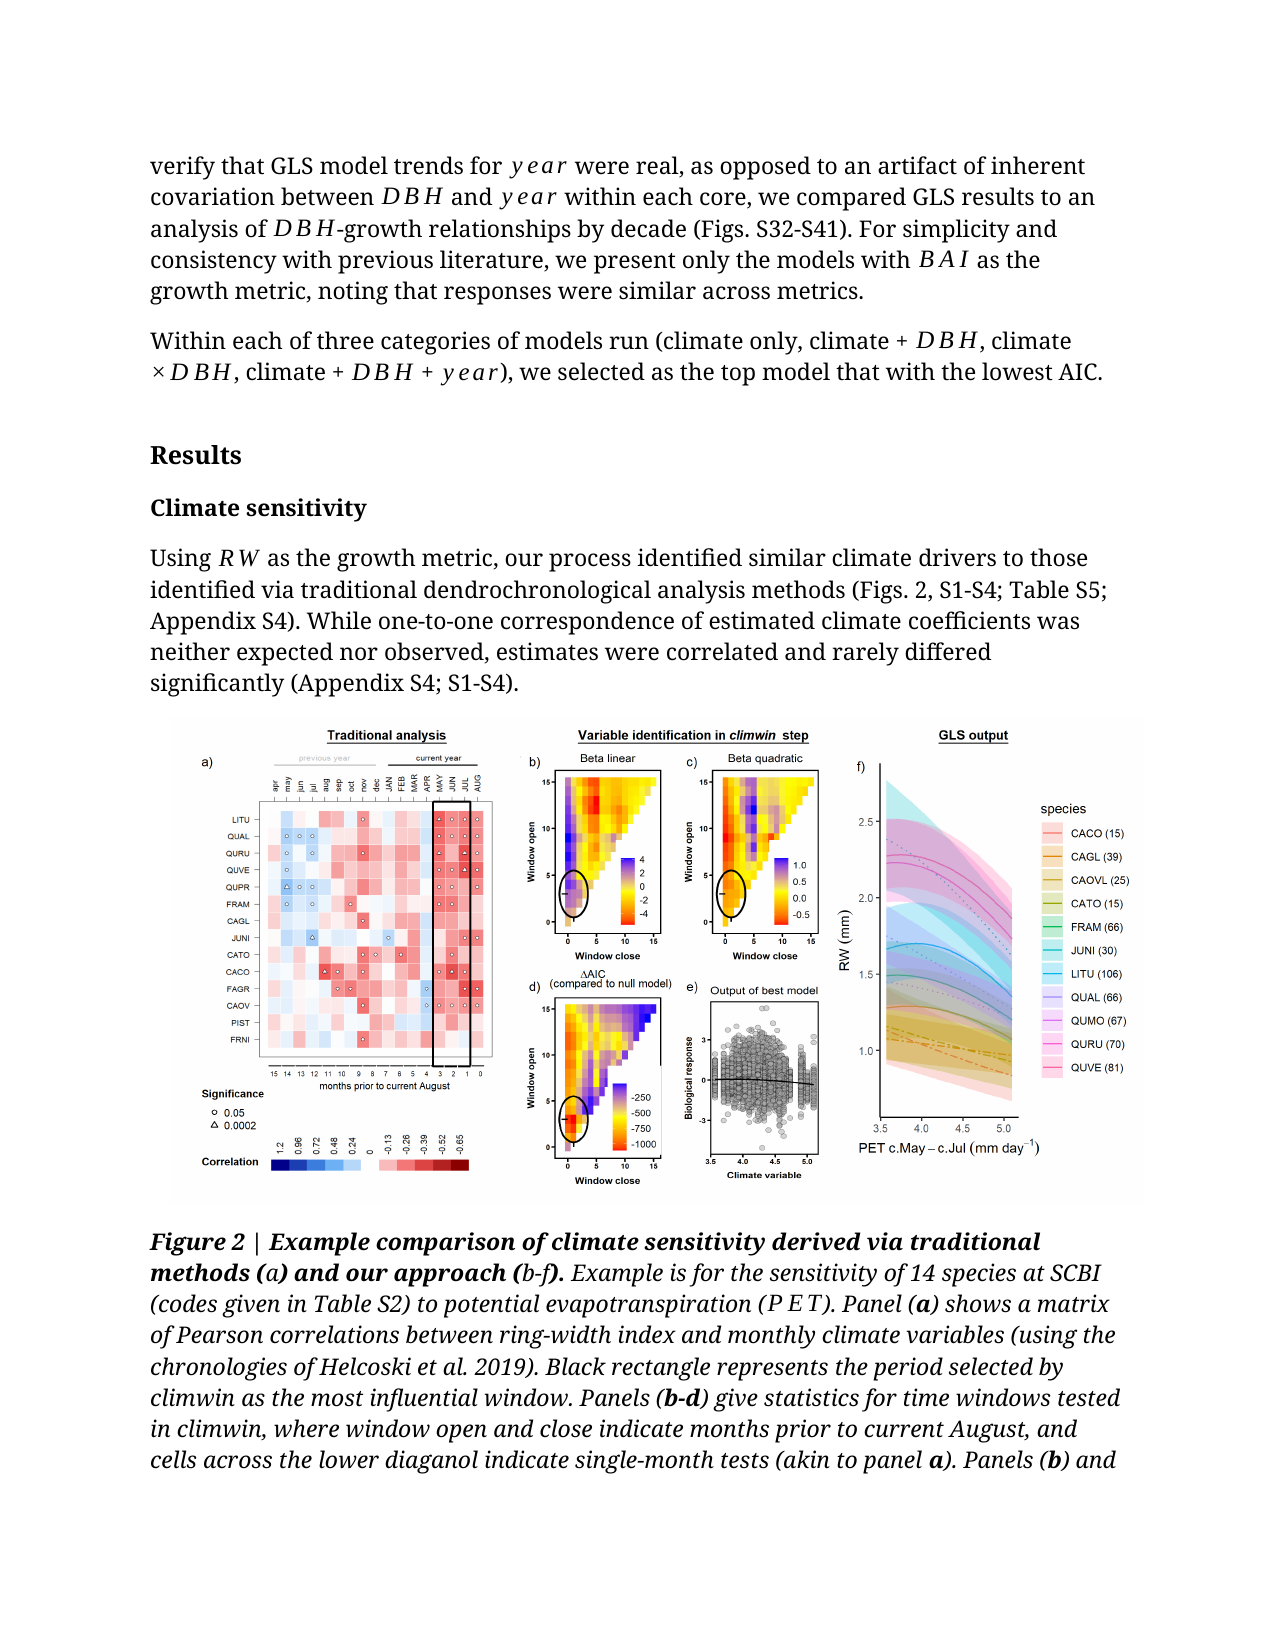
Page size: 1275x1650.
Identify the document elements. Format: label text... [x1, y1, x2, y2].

subtitle Results [150, 437, 1125, 472]
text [150, 1226, 1125, 1476]
subtitle Climate sensitivity [150, 492, 1125, 524]
text Within each of three categories of models run (climate only, climate + , climate , climate + + ), we selected as the top model that with the lowest AIC. [150, 325, 1125, 387]
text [150, 150, 1125, 306]
picture [168, 717, 1144, 1205]
text Using as the growth metric, our process identified similar climate drivers to those identified via traditional dendrochronological analysis methods (Figs. 2, S1-S4; Table S5; Appendix S4). While one-to-one correspondence of estimated climate coefficients was neither expected nor observed, estimates were correlated and rarely differed significantly (Appendix S4; S1-S4). [150, 542, 1125, 699]
